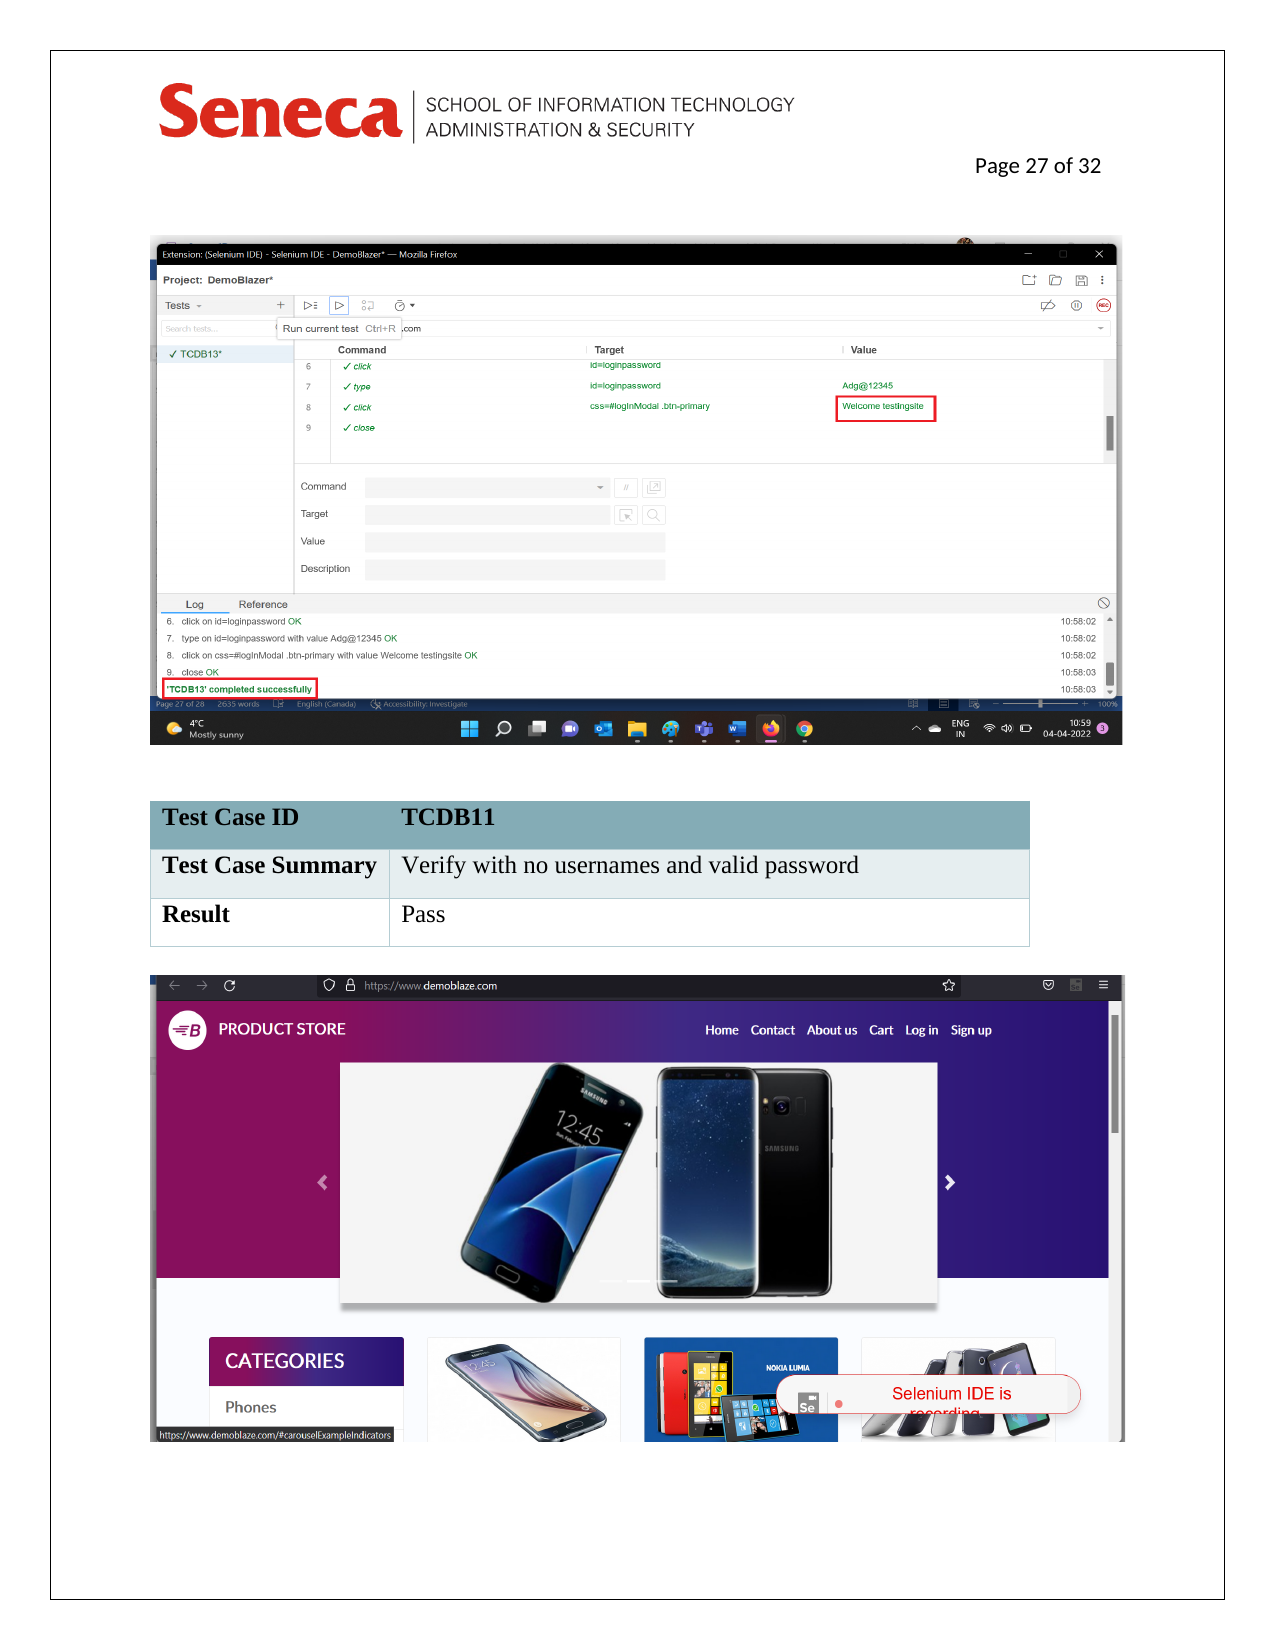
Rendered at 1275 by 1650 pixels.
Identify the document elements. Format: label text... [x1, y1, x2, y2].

table_cell Verify with no usernames and valid password [390, 850, 1029, 898]
picture [150, 975, 1125, 1442]
table_header Test Case ID [151, 802, 389, 849]
table_cell Pass [390, 899, 1029, 946]
table_cell Test Case Summary [151, 850, 389, 898]
picture [150, 73, 863, 152]
table_cell Result [151, 899, 389, 946]
picture [150, 235, 1123, 745]
table_header TCDB11 [390, 802, 1029, 849]
